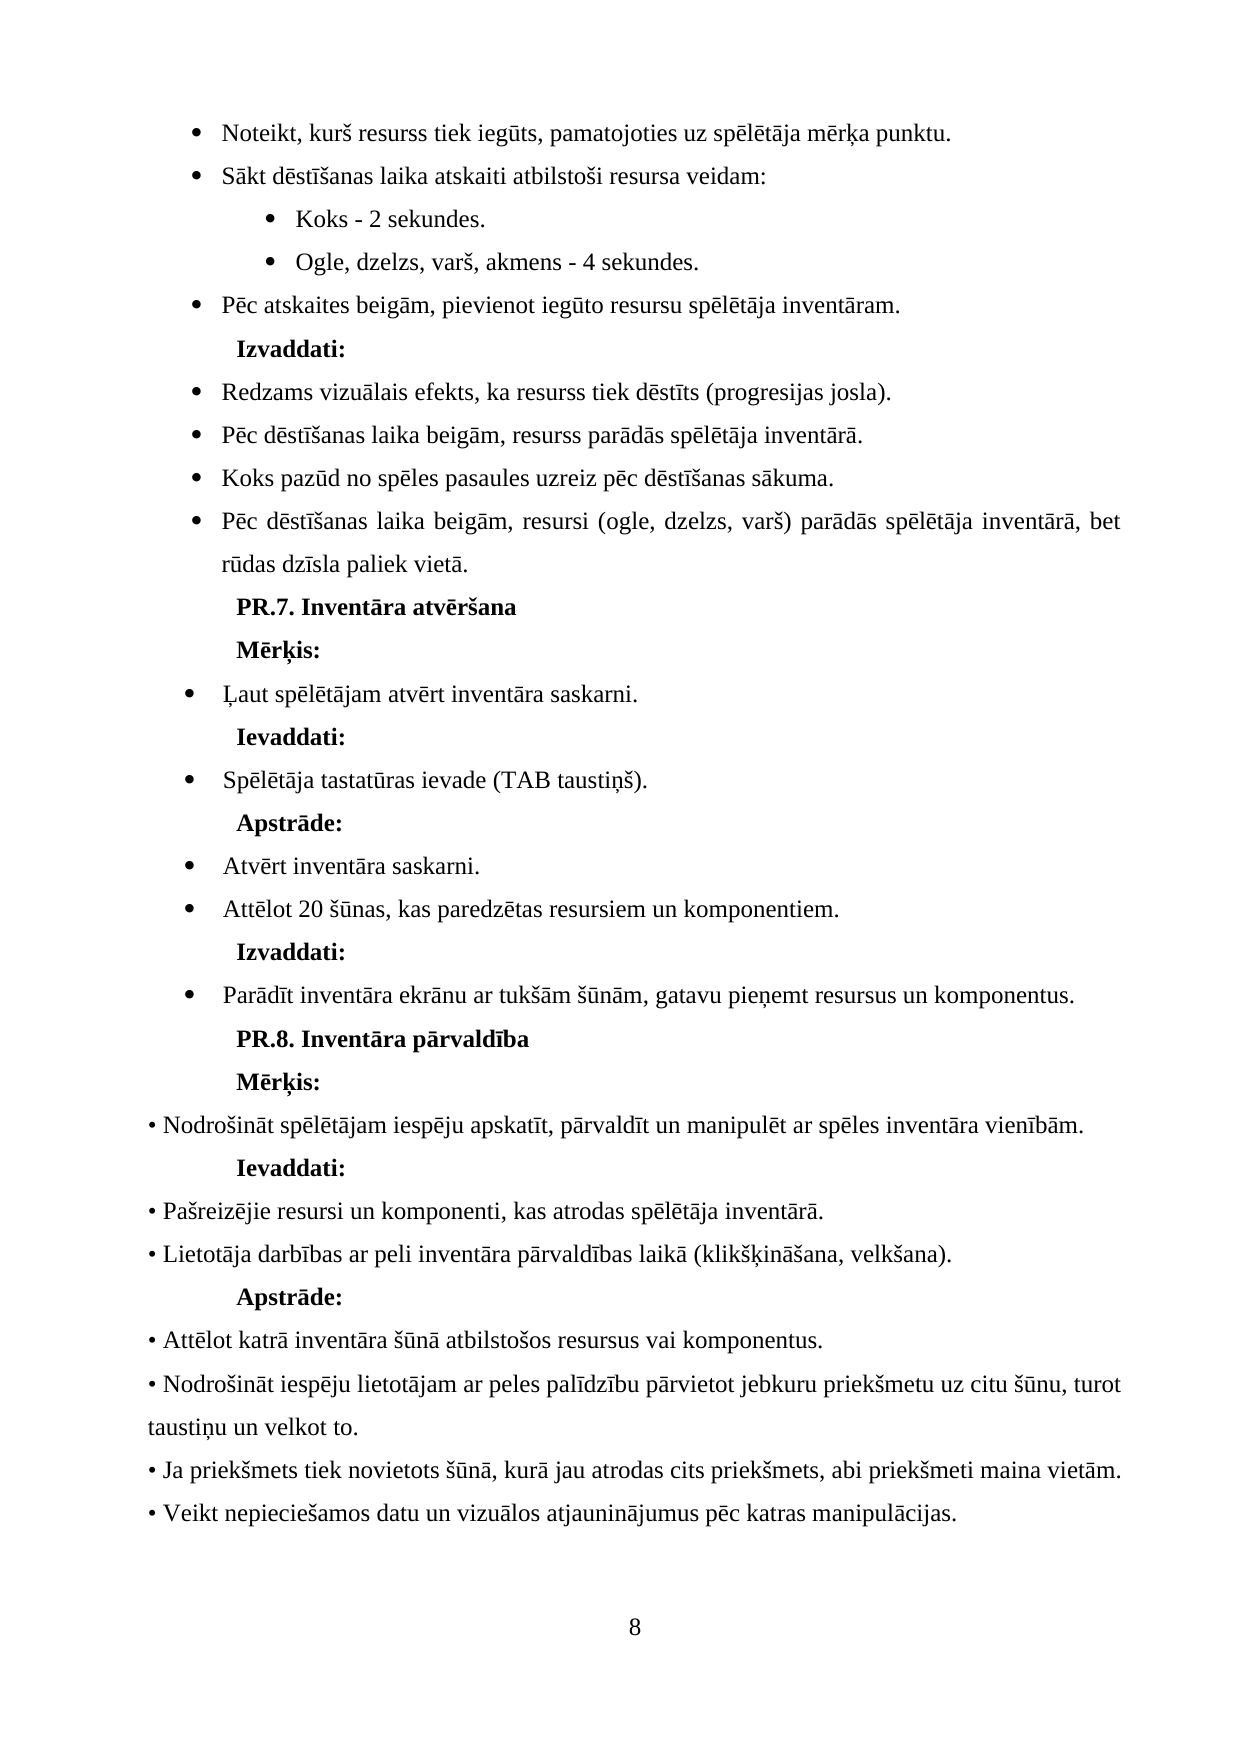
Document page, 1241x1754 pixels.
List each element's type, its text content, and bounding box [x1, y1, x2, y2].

list Noteikt, kurš resurss tiek iegūts, pamatojoties uz spēlētāja mērķa punktu. [192, 118, 1122, 147]
list Atvērt inventāra saskarni. [185, 851, 1122, 880]
text Mērķis: [148, 636, 1122, 664]
text Izvaddati: [148, 937, 1122, 966]
text Apstrāde: • Attēlot katrā inventāra šūnā atbilstošos resursus vai komponentus. • Nodrošināt iespēju lietotājam ar peles palīdzību pārvietot jebkuru priekšmetu uz citu šūnu, turot taustiņu un velkot to. • Ja priekšmets tiek novietots šūnā, kurā jau atrodas cits priekšmets, abi priekšmeti maina vietām. • Veikt nepieciešamos datu un vizuālos atjauninājumus pēc katras manipulācijas. [148, 1282, 1122, 1527]
list Pēc dēstīšanas laika beigām, resursi (ogle, dzelzs, varš) parādās spēlētāja inventārā, bet rūdas dzīsla paliek vietā. [192, 506, 1122, 578]
list Sākt dēstīšanas laika atskaiti atbilstoši resursa veidam: [192, 161, 1122, 190]
list Ogle, dzelzs, varš, akmens - 4 sekundes. [266, 247, 1122, 276]
list Pēc atskaites beigām, pievienot iegūto resursu spēlētāja inventāram. [192, 291, 1122, 319]
text Ievaddati: [148, 722, 1122, 751]
list Pēc dēstīšanas laika beigām, resurss parādās spēlētāja inventārā. [192, 420, 1122, 449]
list Koks - 2 sekundes. [266, 204, 1122, 233]
list Koks pazūd no spēles pasaules uzreiz pēc dēstīšanas sākuma. [192, 463, 1122, 492]
text Mērķis: • Nodrošināt spēlētājam iespēju apskatīt, pārvaldīt un manipulēt ar spēles inventāra vienībām. [148, 1067, 1122, 1139]
text PR.8. Inventāra pārvaldība [148, 1024, 1122, 1052]
text Ievaddati: • Pašreizējie resursi un komponenti, kas atrodas spēlētāja inventārā. • Lietotāja darbības ar peli inventāra pārvaldības laikā (klikšķināšana, velkšana). [148, 1153, 1122, 1268]
text Izvaddati: [148, 334, 1122, 362]
list Parādīt inventāra ekrānu ar tukšām šūnām, gatavu pieņemt resursus un komponentus. [185, 981, 1122, 1009]
list Spēlētāja tastatūras ievade (TAB taustiņš). [185, 765, 1122, 794]
text Apstrāde: [148, 808, 1122, 837]
list Redzams vizuālais efekts, ka resurss tiek dēstīts (progresijas josla). [192, 377, 1122, 406]
list Attēlot 20 šūnas, kas paredzētas resursiem un komponentiem. [185, 894, 1122, 923]
text PR.7. Inventāra atvēršana [148, 592, 1122, 621]
list Ļaut spēlētājam atvērt inventāra saskarni. [185, 679, 1122, 707]
